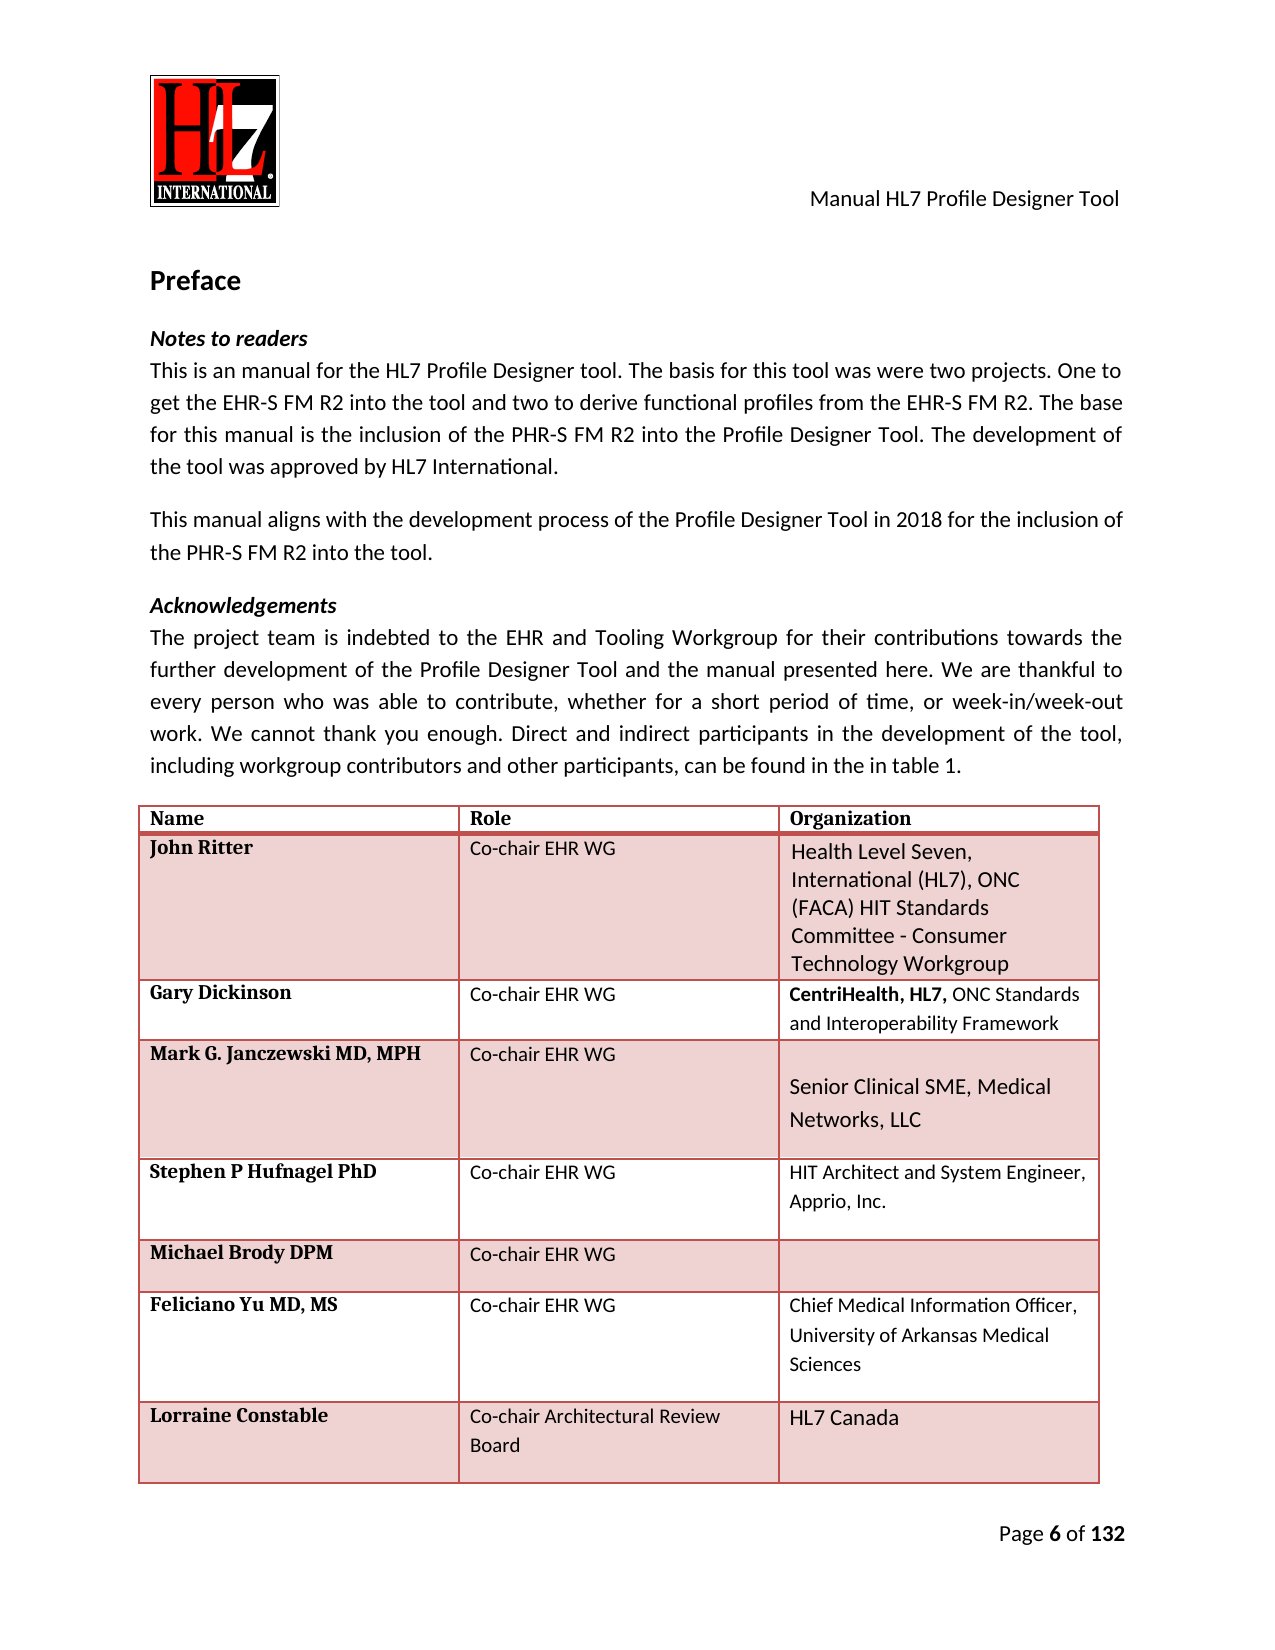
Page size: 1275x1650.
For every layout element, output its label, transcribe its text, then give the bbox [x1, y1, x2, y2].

subtitle Preface [150, 262, 1125, 298]
table_cell Co-chair EHR WG [460, 1160, 778, 1239]
table_cell John Ritter [140, 836, 458, 979]
table_cell CentriHealth, HL7, ONC Standards and Interoperability Framework [780, 981, 1098, 1039]
table_cell Michael Brody DPM [140, 1241, 458, 1291]
table_cell HIT Architect and System Engineer, Apprio, Inc. [780, 1160, 1098, 1239]
table_cell Lorraine Constable [140, 1403, 458, 1482]
table_header Name [140, 807, 458, 831]
table_cell Mark G. Janczewski MD, MPH [140, 1041, 458, 1157]
table_cell [780, 836, 1098, 979]
subtitle Acknowledgements [150, 591, 1125, 619]
table_cell Co-chair Architectural Review Board [460, 1403, 778, 1482]
table_cell Co-chair EHR WG [460, 981, 778, 1039]
text The project team is indebted to the EHR and Tooling Workgroup for their contributions towards the further development of the Profile Designer Tool and the manual presented here. We are thankful to every person who was able to contribute, whether for a short period of time, or week-in/week-out work. We cannot thank you enough. Direct and indirect participants in the development of the tool, including workgroup contributors and other participants, can be found in the in table 1. [150, 623, 1125, 780]
table_cell Feliciano Yu MD, MS [140, 1293, 458, 1401]
table_cell Gary Dickinson [140, 981, 458, 1039]
table_cell Chief Medical Information Officer, University of Arkansas Medical Sciences [780, 1293, 1098, 1401]
text This is an manual for the HL7 Profile Designer tool. The basis for this tool was were two projects. One to get the EHR-S FM R2 into the tool and two to derive functional profiles from the EHR-S FM R2. The base for this manual is the inclusion of the PHR-S FM R2 into the Profile Designer Tool. The development of the tool was approved by HL7 International. [150, 356, 1125, 481]
table_header Role [460, 807, 778, 831]
table_cell HL7 Canada [780, 1403, 1098, 1482]
table_header Organization [780, 807, 1098, 831]
subtitle Notes to readers [150, 324, 1125, 352]
table_cell Co-chair EHR WG [460, 1041, 778, 1157]
table_cell Co-chair EHR WG [460, 836, 778, 979]
table_cell Senior Clinical SME, Medical Networks, LLC [780, 1041, 1098, 1157]
table_cell Co-chair EHR WG [460, 1241, 778, 1291]
table_cell [780, 1241, 1098, 1291]
text This manual aligns with the development process of the Profile Designer Tool in 2018 for the inclusion of the PHR-S FM R2 into the tool. [150, 506, 1125, 566]
table_cell Stephen P Hufnagel PhD [140, 1160, 458, 1239]
table_cell Co-chair EHR WG [460, 1293, 778, 1401]
